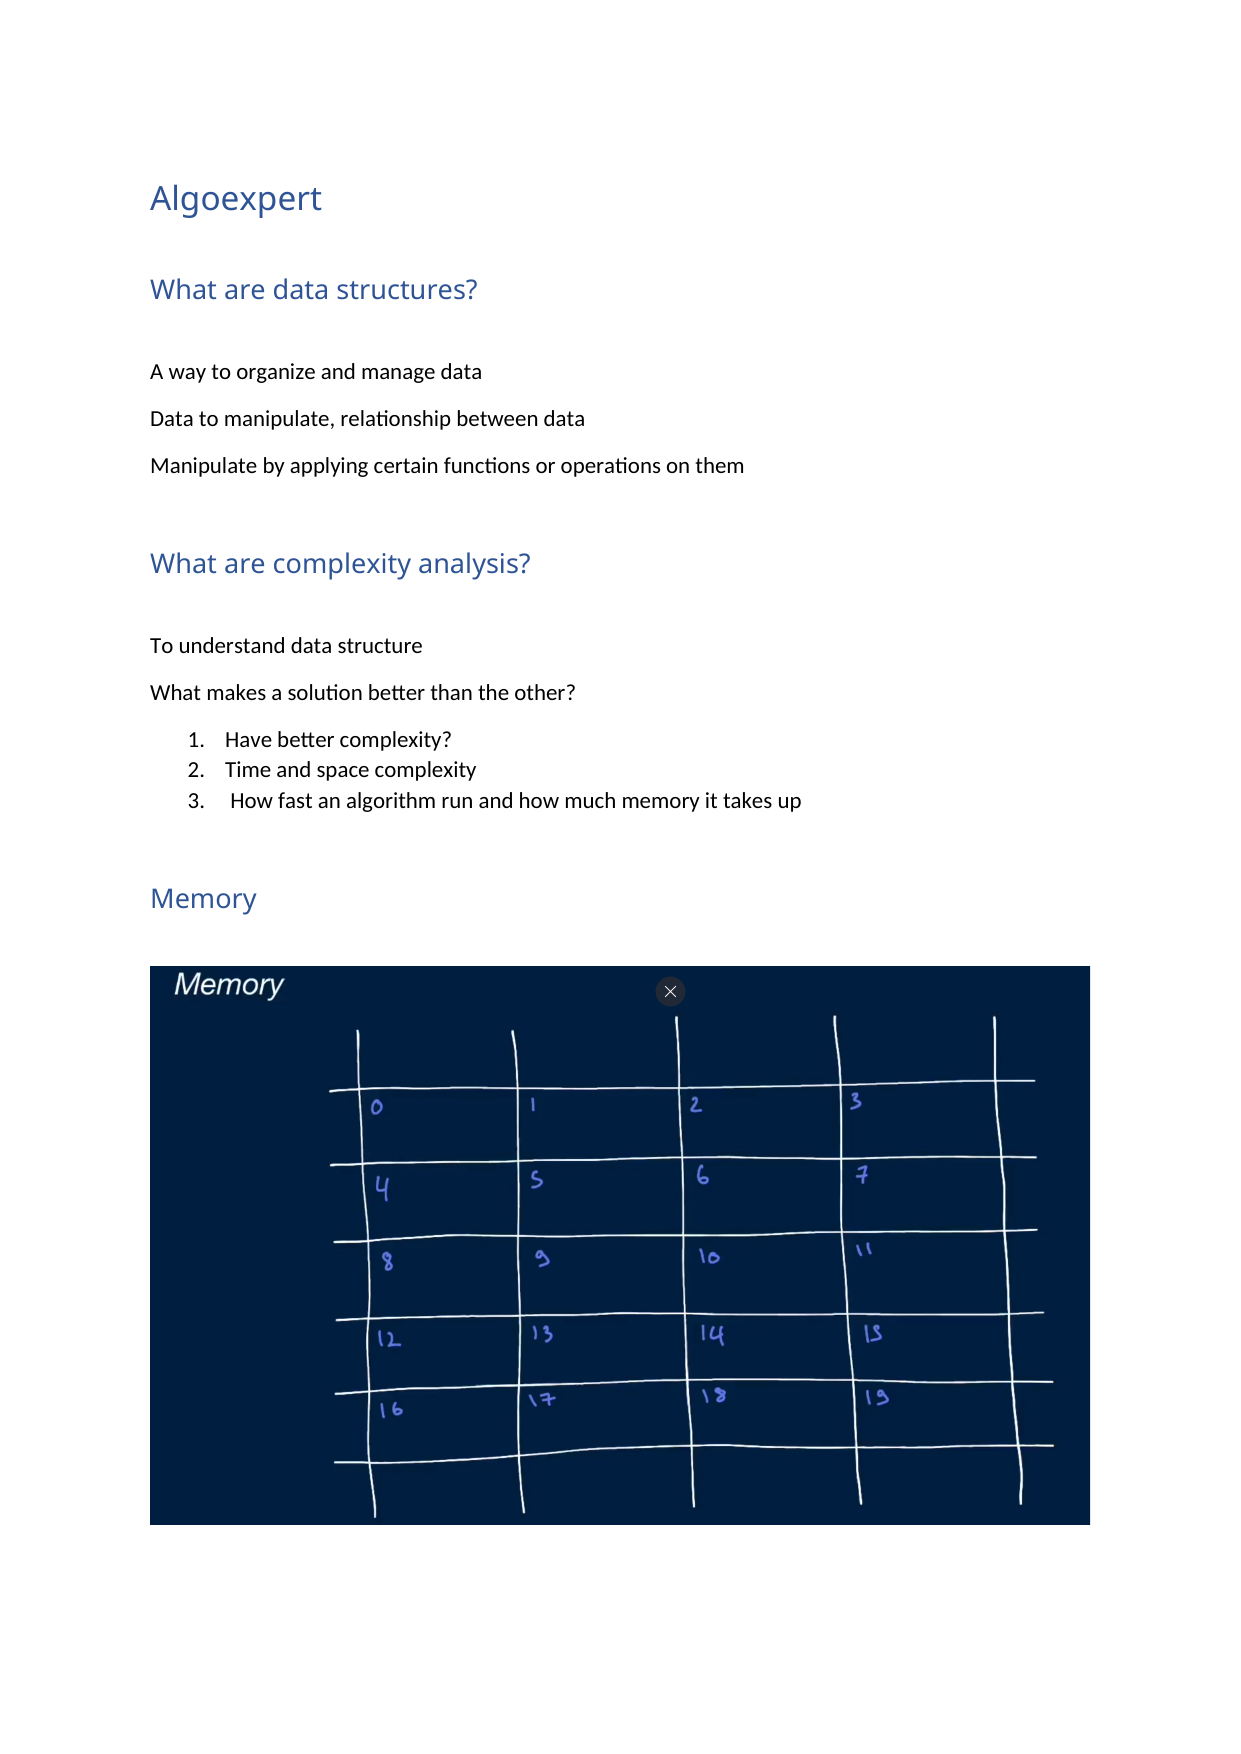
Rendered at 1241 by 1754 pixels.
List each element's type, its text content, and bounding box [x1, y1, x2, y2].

subtitle What are data structures? [150, 271, 1090, 308]
text Manipulate by applying certain functions or operations on them [150, 451, 1090, 479]
list How fast an algorithm run and how much memory it takes up [187, 786, 1090, 814]
list Have better complexity? [187, 725, 1090, 753]
text Data to manipulate, relationship between data [150, 404, 1090, 432]
subtitle What are complexity analysis? [150, 545, 1090, 582]
list Time and space complexity [187, 756, 1090, 784]
text What makes a solution better than the other? [150, 678, 1090, 707]
text To understand data structure [150, 632, 1090, 660]
picture [150, 966, 1091, 1525]
subtitle Memory [150, 879, 1090, 916]
text A way to organize and manage data [150, 357, 1090, 386]
subtitle Algoexpert [150, 175, 1090, 220]
